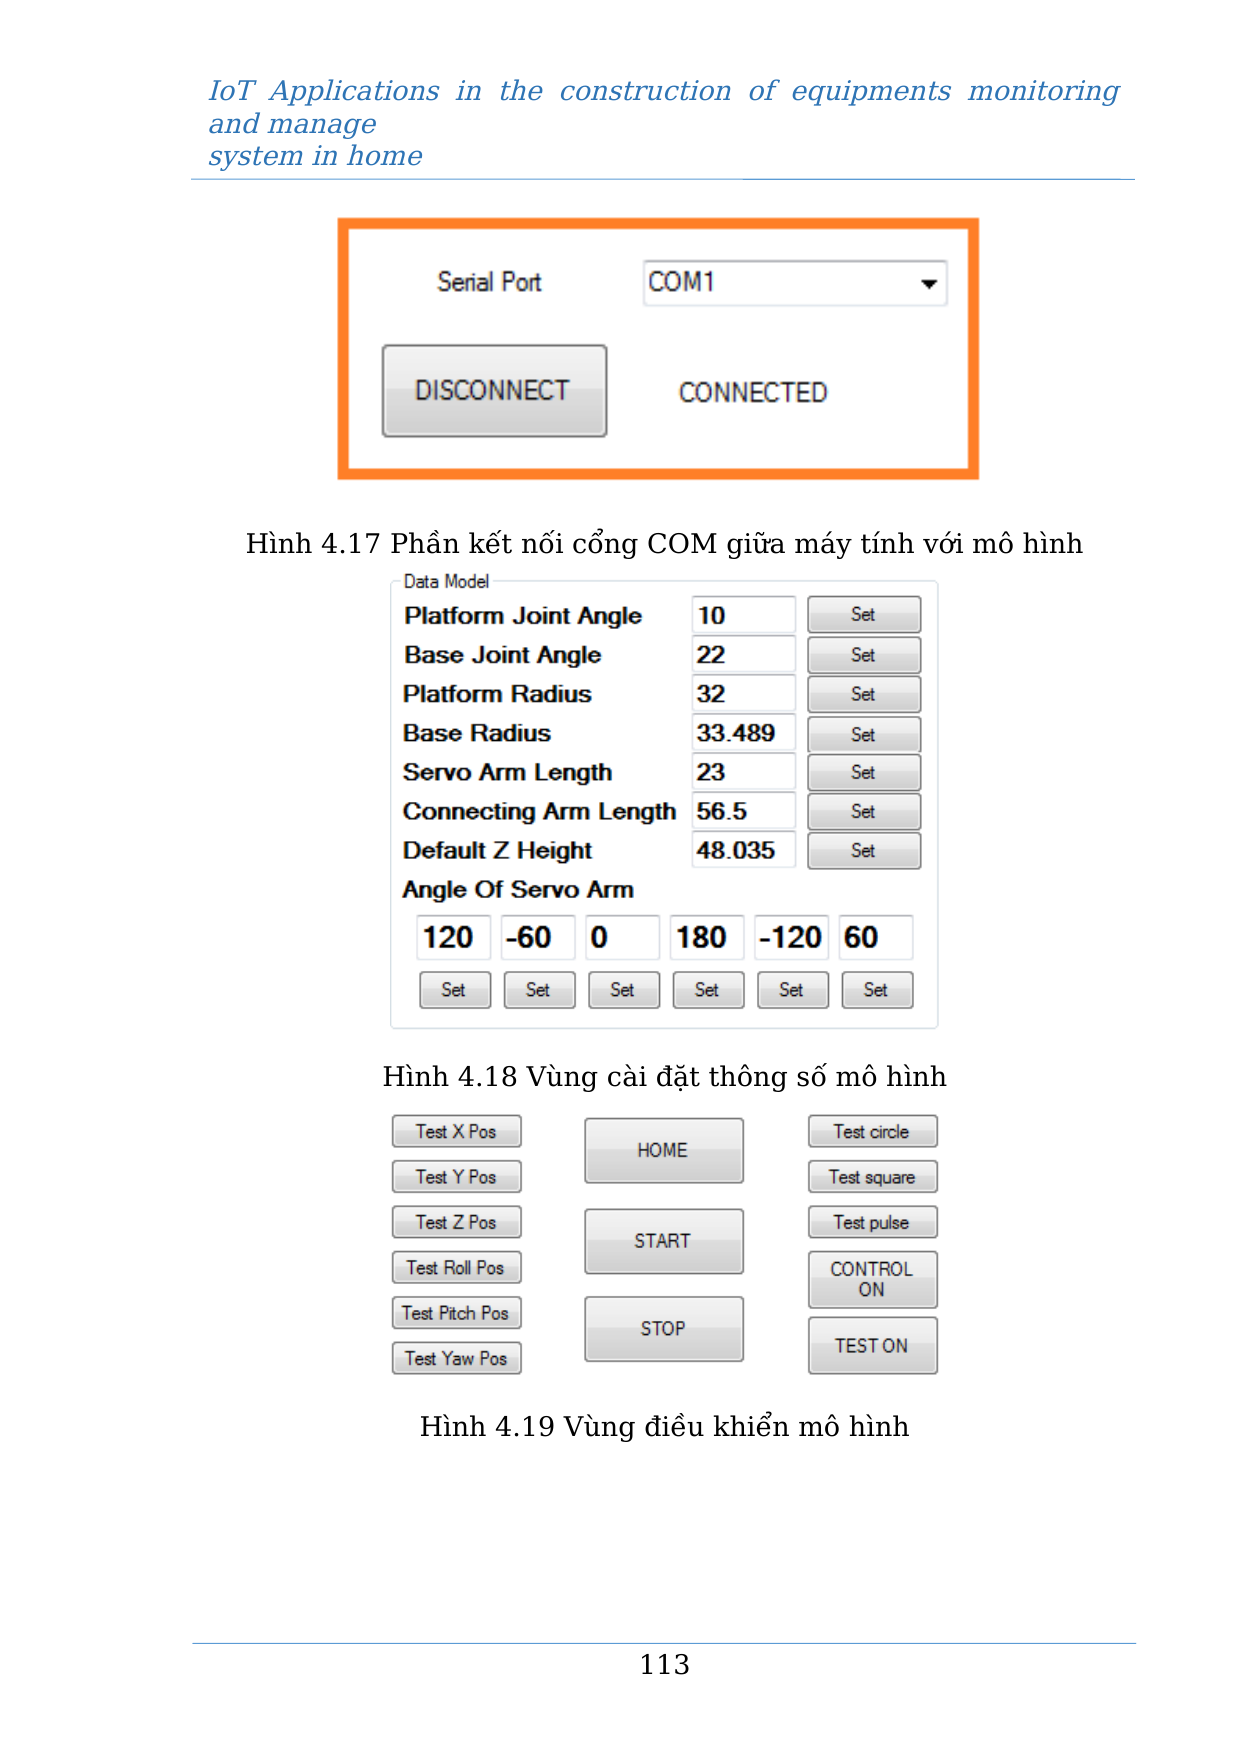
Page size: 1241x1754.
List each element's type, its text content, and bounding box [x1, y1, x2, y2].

text Hình 4.17 Phần kết nối cổng COM giữa máy tính với mô hình [207, 526, 1122, 559]
picture [390, 571, 939, 1031]
text Hình 4.18 Vùng cài đặt thông số mô hình [207, 1059, 1122, 1092]
picture [325, 203, 1004, 498]
text Hình 4.19 Vùng điều khiển mô hình [207, 1410, 1122, 1442]
picture [386, 1104, 943, 1381]
